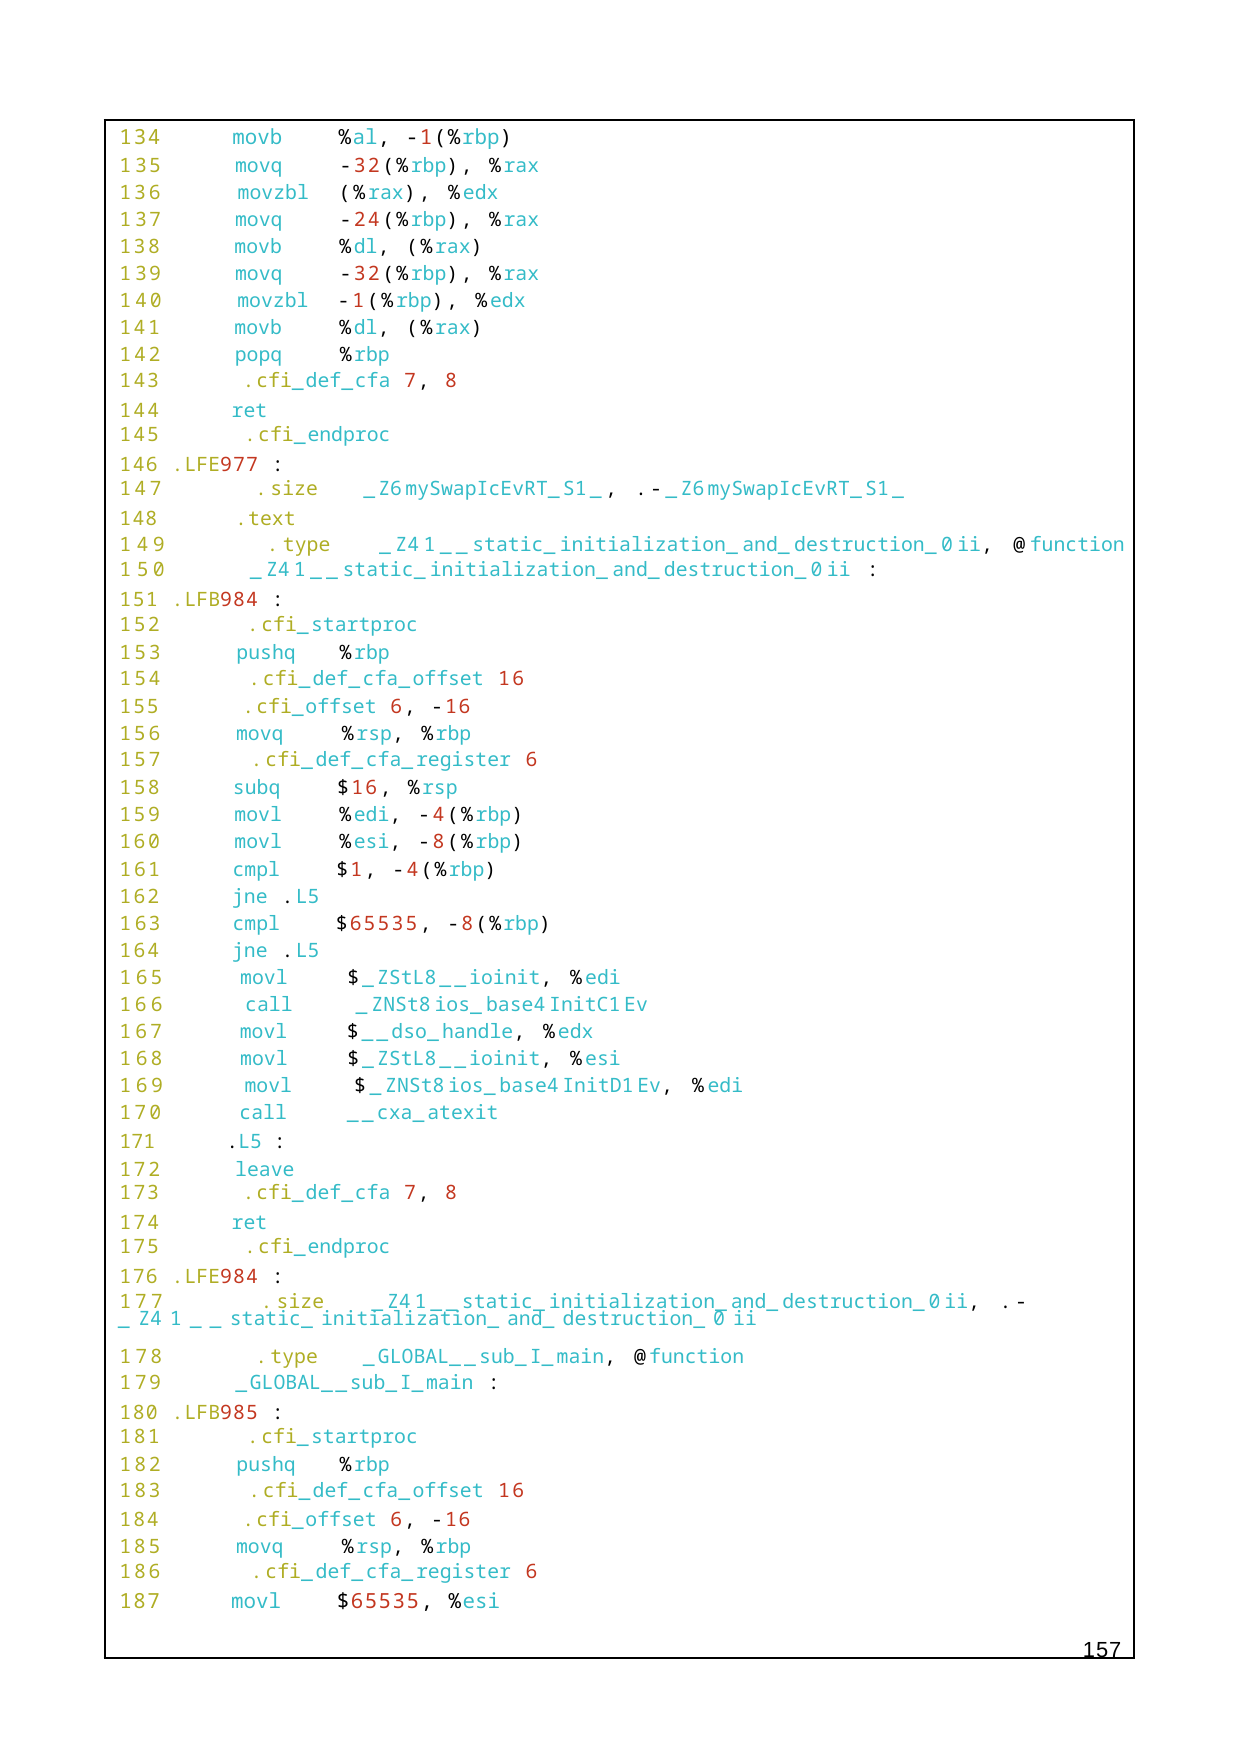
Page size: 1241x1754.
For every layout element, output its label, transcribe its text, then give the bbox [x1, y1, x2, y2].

table_header 134 movb %al, -1(%rbp) 135 movq -32(%rbp), %rax 136 movzbl (%rax), %edx 137 movq -24(%rbp), %rax 138 movb %dl, (%rax) 139 movq -32(%rbp), %rax 140 movzbl -1(%rbp), %edx 141 movb %dl, (%rax) 142 popq %rbp 143 .cfi_def_cfa 7, 8 144 ret 145 .cfi_endproc 146 .LFE977 : 147 .size _Z6mySwapIcEvRT_S1_, .-_Z6mySwapIcEvRT_S1_ 148 .text 149 .type _Z41__static_initialization_and_destruction_0ii, @function 150 _Z41__static_initialization_and_destruction_0ii : 151 .LFB984 : 152 .cfi_startproc 153 pushq %rbp 154 .cfi_def_cfa_offset 16 155 .cfi_offset 6, -16 156 movq %rsp, %rbp 157 .cfi_def_cfa_register 6 158 subq $16, %rsp 159 movl %edi, -4(%rbp) 160 movl %esi, -8(%rbp) 161 cmpl $1, -4(%rbp) 162 jne .L5 163 cmpl $65535, -8(%rbp) 164 jne .L5 165 movl $_ZStL8__ioinit, %edi 166 call _ZNSt8ios_base4InitC1Ev 167 movl $__dso_handle, %edx 168 movl $_ZStL8__ioinit, %esi 169 movl $_ZNSt8ios_base4InitD1Ev, %edi 170 call __cxa_atexit 171 .L5 : 172 leave 173 .cfi_def_cfa 7, 8 174 ret 175 .cfi_endproc 176 .LFE984 : 177 .size _Z41__static_initialization_and_destruction_0ii, .- _Z41__static_initialization_and_destruction_0ii 178 .type _GLOBAL__sub_I_main, @function 179 _GLOBAL__sub_I_main : 180 .LFB985 : 181 .cfi_startproc 182 pushq %rbp 183 .cfi_def_cfa_offset 16 184 .cfi_offset 6, -16 185 movq %rsp, %rbp 186 .cfi_def_cfa_register 6 187 movl $65535, %esi 157 [106, 121, 1133, 1657]
